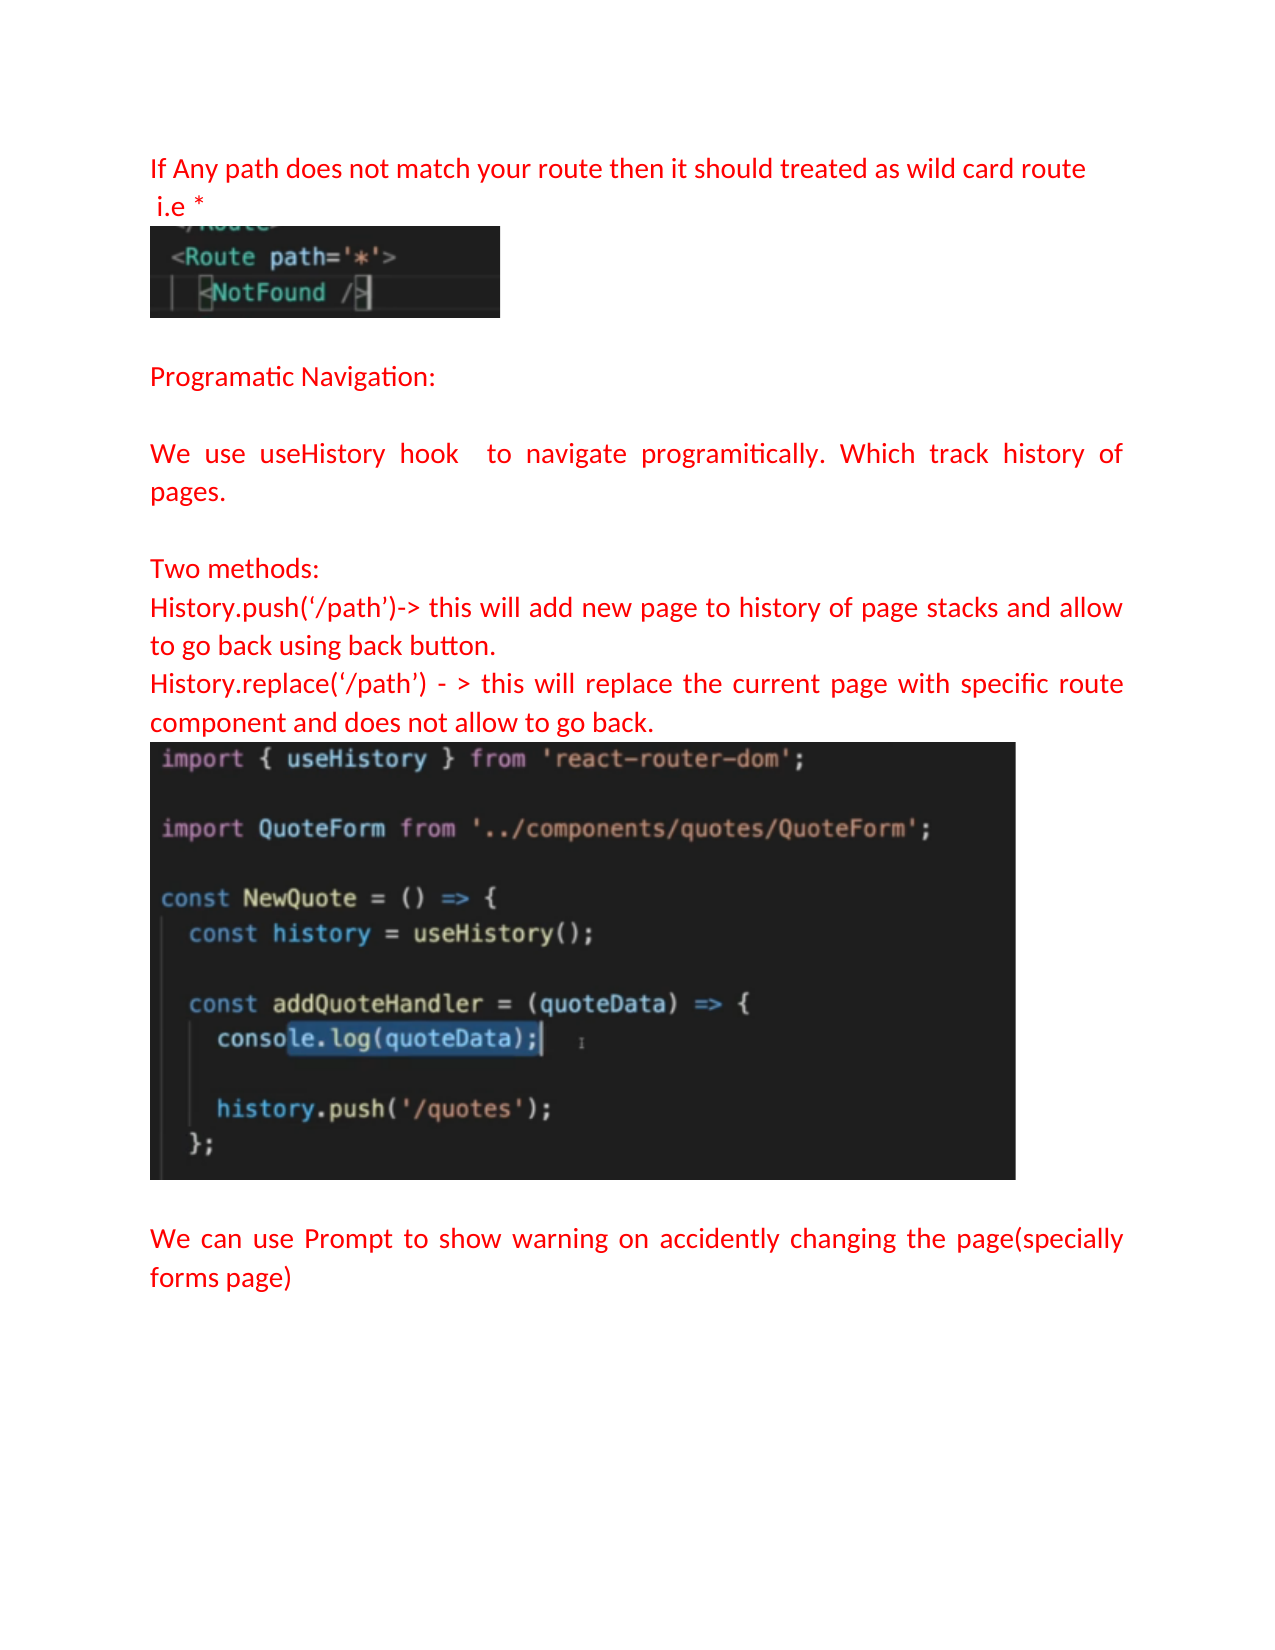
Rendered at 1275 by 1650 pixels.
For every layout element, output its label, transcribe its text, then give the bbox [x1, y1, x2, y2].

text Programatic Navigation: [150, 358, 1125, 394]
text We can use Prompt to show warning on accidently changing the page(specially forms page) [150, 1221, 1125, 1295]
text i.e * [150, 188, 1125, 224]
picture [150, 742, 1016, 1180]
text History.push(‘/path’)-> this will add new page to history of page stacks and allow to go back using back button. [150, 589, 1125, 663]
text Two methods: [150, 550, 1125, 586]
text If Any path does not match your route then it should treated as wild card route [150, 150, 1125, 186]
text History.replace(‘/path’) - > this will replace the current page with specific route component and does not allow to go back. [150, 666, 1125, 740]
picture [150, 226, 501, 318]
text We use useHistory hook to navigate programitically. Which track history of pages. [150, 435, 1125, 509]
